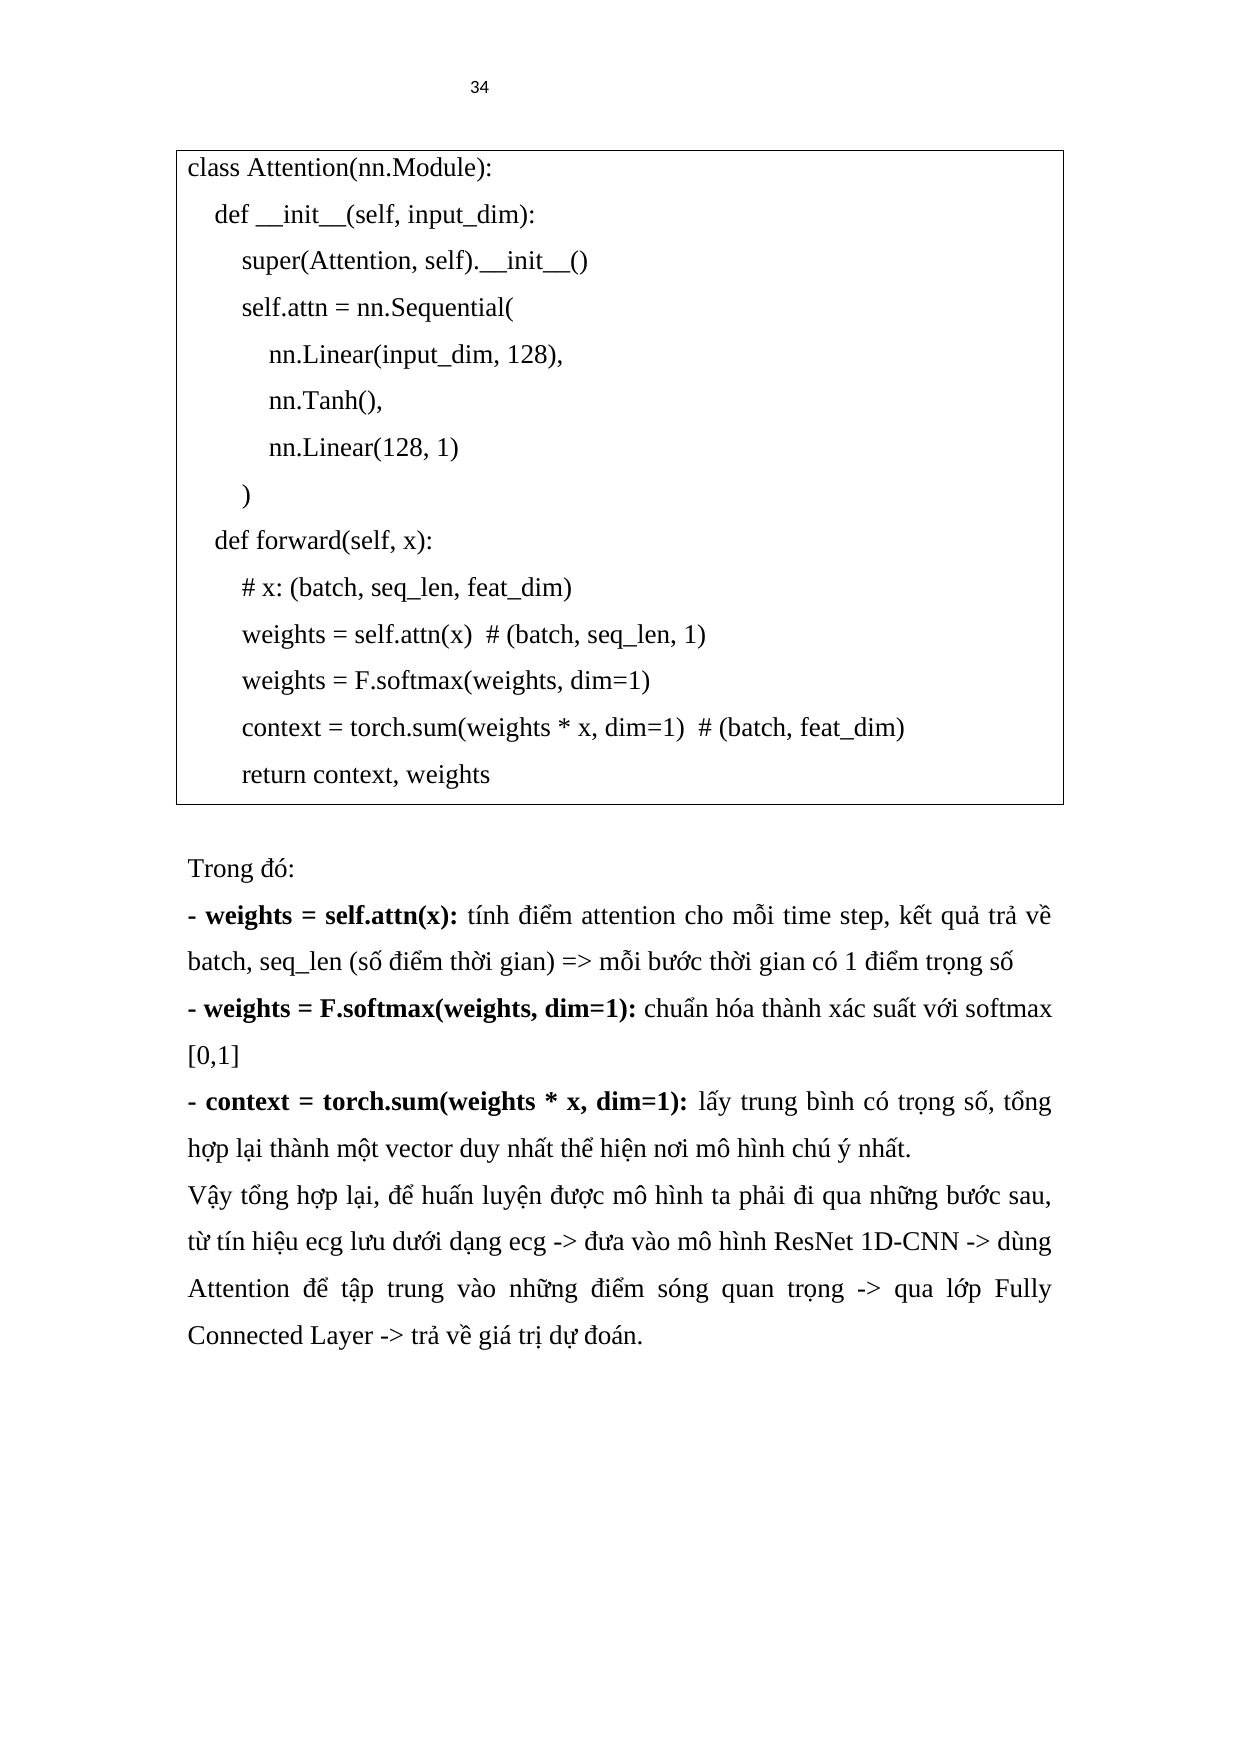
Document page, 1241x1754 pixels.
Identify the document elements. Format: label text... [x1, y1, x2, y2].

text Trong đó: [187, 852, 1053, 883]
text - weights = self.attn(x): tính điểm attention cho mỗi time step, kết quả trả về batch, seq_len (số điểm thời gian) => mỗi bước thời gian có 1 điểm trọng số [187, 899, 1053, 977]
text - context = torch.sum(weights * x, dim=1): lấy trung bình có trọng số, tổng hợp lại thành một vector duy nhất thể hiện nơi mô hình chú ý nhất. [187, 1085, 1053, 1163]
text Vậy tổng hợp lại, để huấn luyện được mô hình ta phải đi qua những bước sau, từ tín hiệu ecg lưu dưới dạng ecg -> đưa vào mô hình ResNet 1D-CNN -> dùng Attention để tập trung vào những điểm sóng quan trọng -> qua lớp Fully Connected Layer -> trả về giá trị dự đoán. [187, 1179, 1053, 1350]
table_header class Attention(nn.Module): def __init__(self, input_dim): super(Attention, self).__init__() self.attn = nn.Sequential( nn.Linear(input_dim, 128), nn.Tanh(), nn.Linear(128, 1) ) def forward(self, x): # x: (batch, seq_len, feat_dim) weights = self.attn(x) # (batch, seq_len, 1) weights = F.softmax(weights, dim=1) context = torch.sum(weights * x, dim=1) # (batch, feat_dim) return context, weights [177, 151, 1063, 804]
text - weights = F.softmax(weights, dim=1): chuẩn hóa thành xác suất với softmax [0,1] [187, 992, 1053, 1070]
